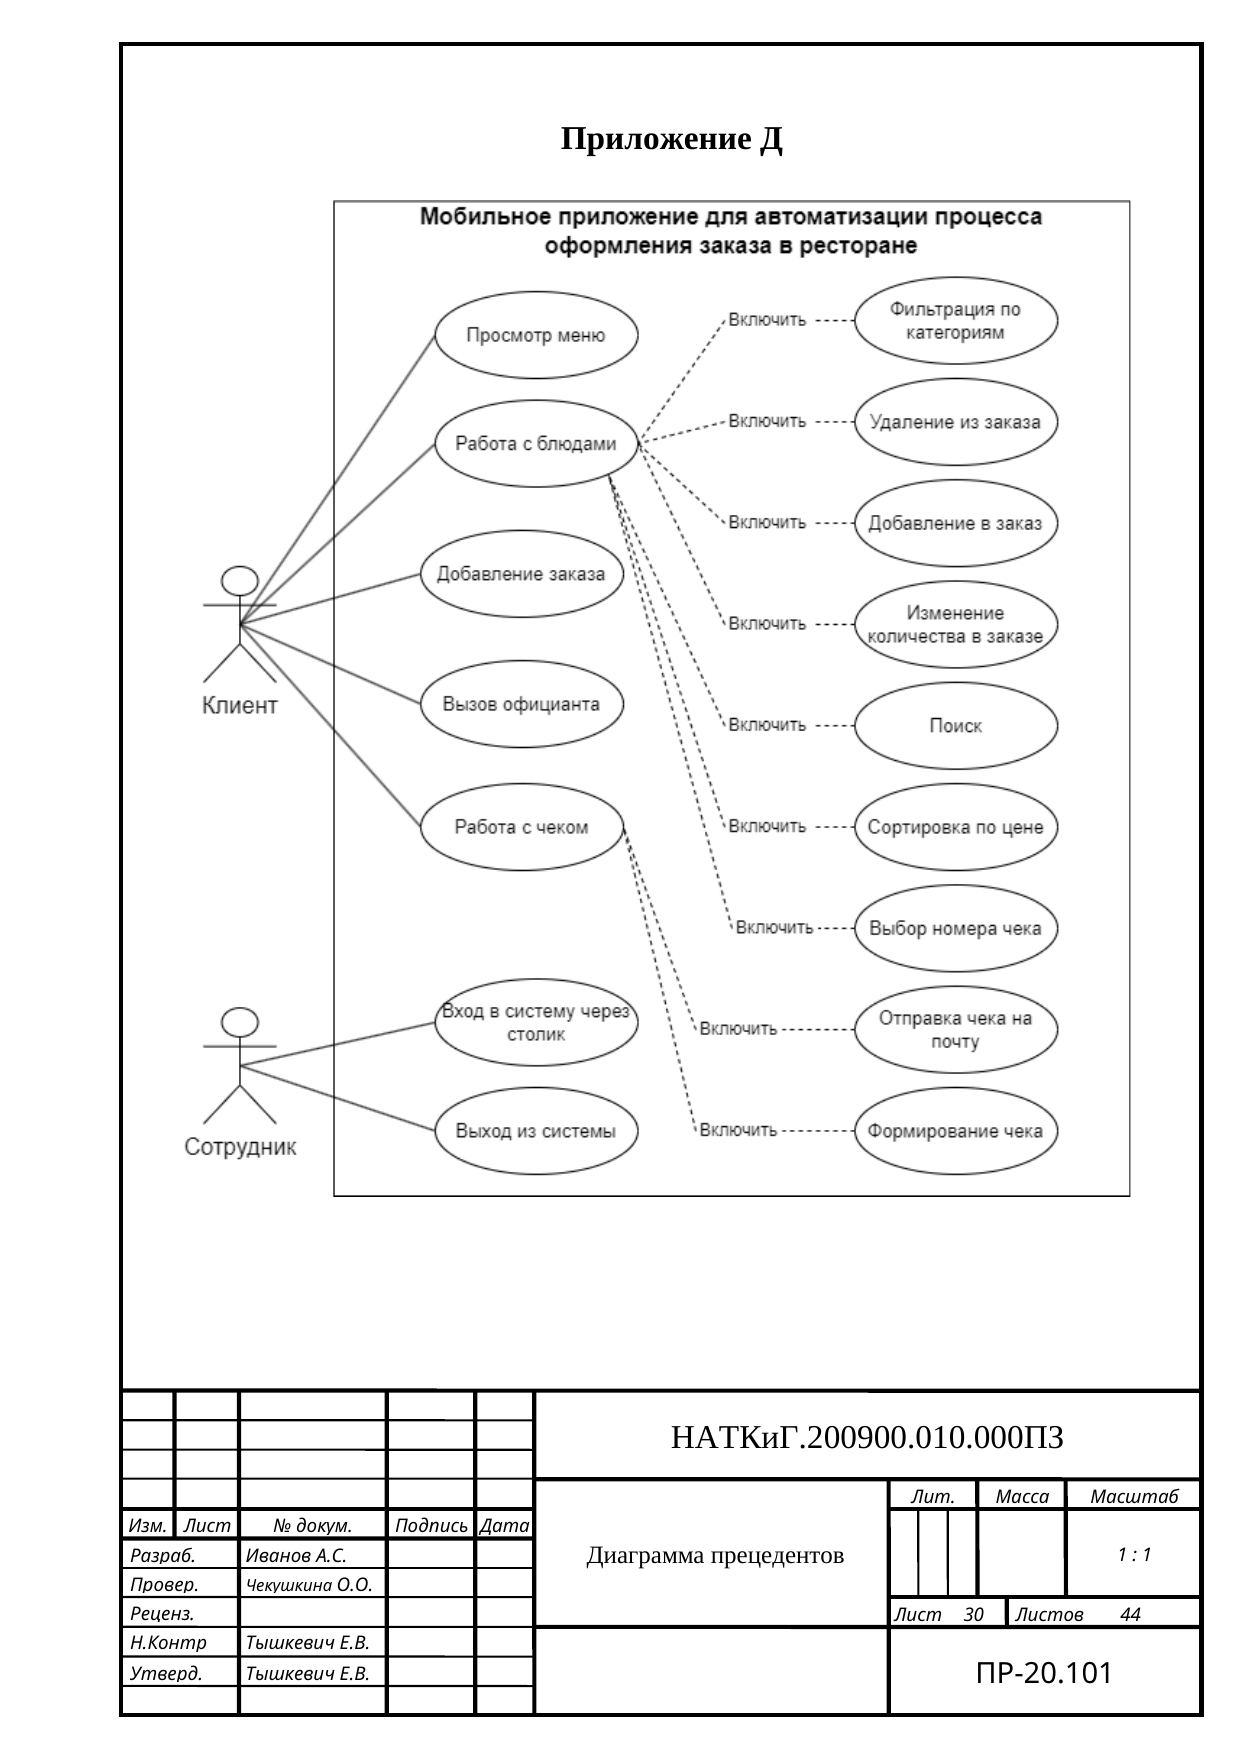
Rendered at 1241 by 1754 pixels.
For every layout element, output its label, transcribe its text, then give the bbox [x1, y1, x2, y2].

subtitle Приложение Д [207, 118, 1137, 156]
picture [183, 200, 1131, 1197]
